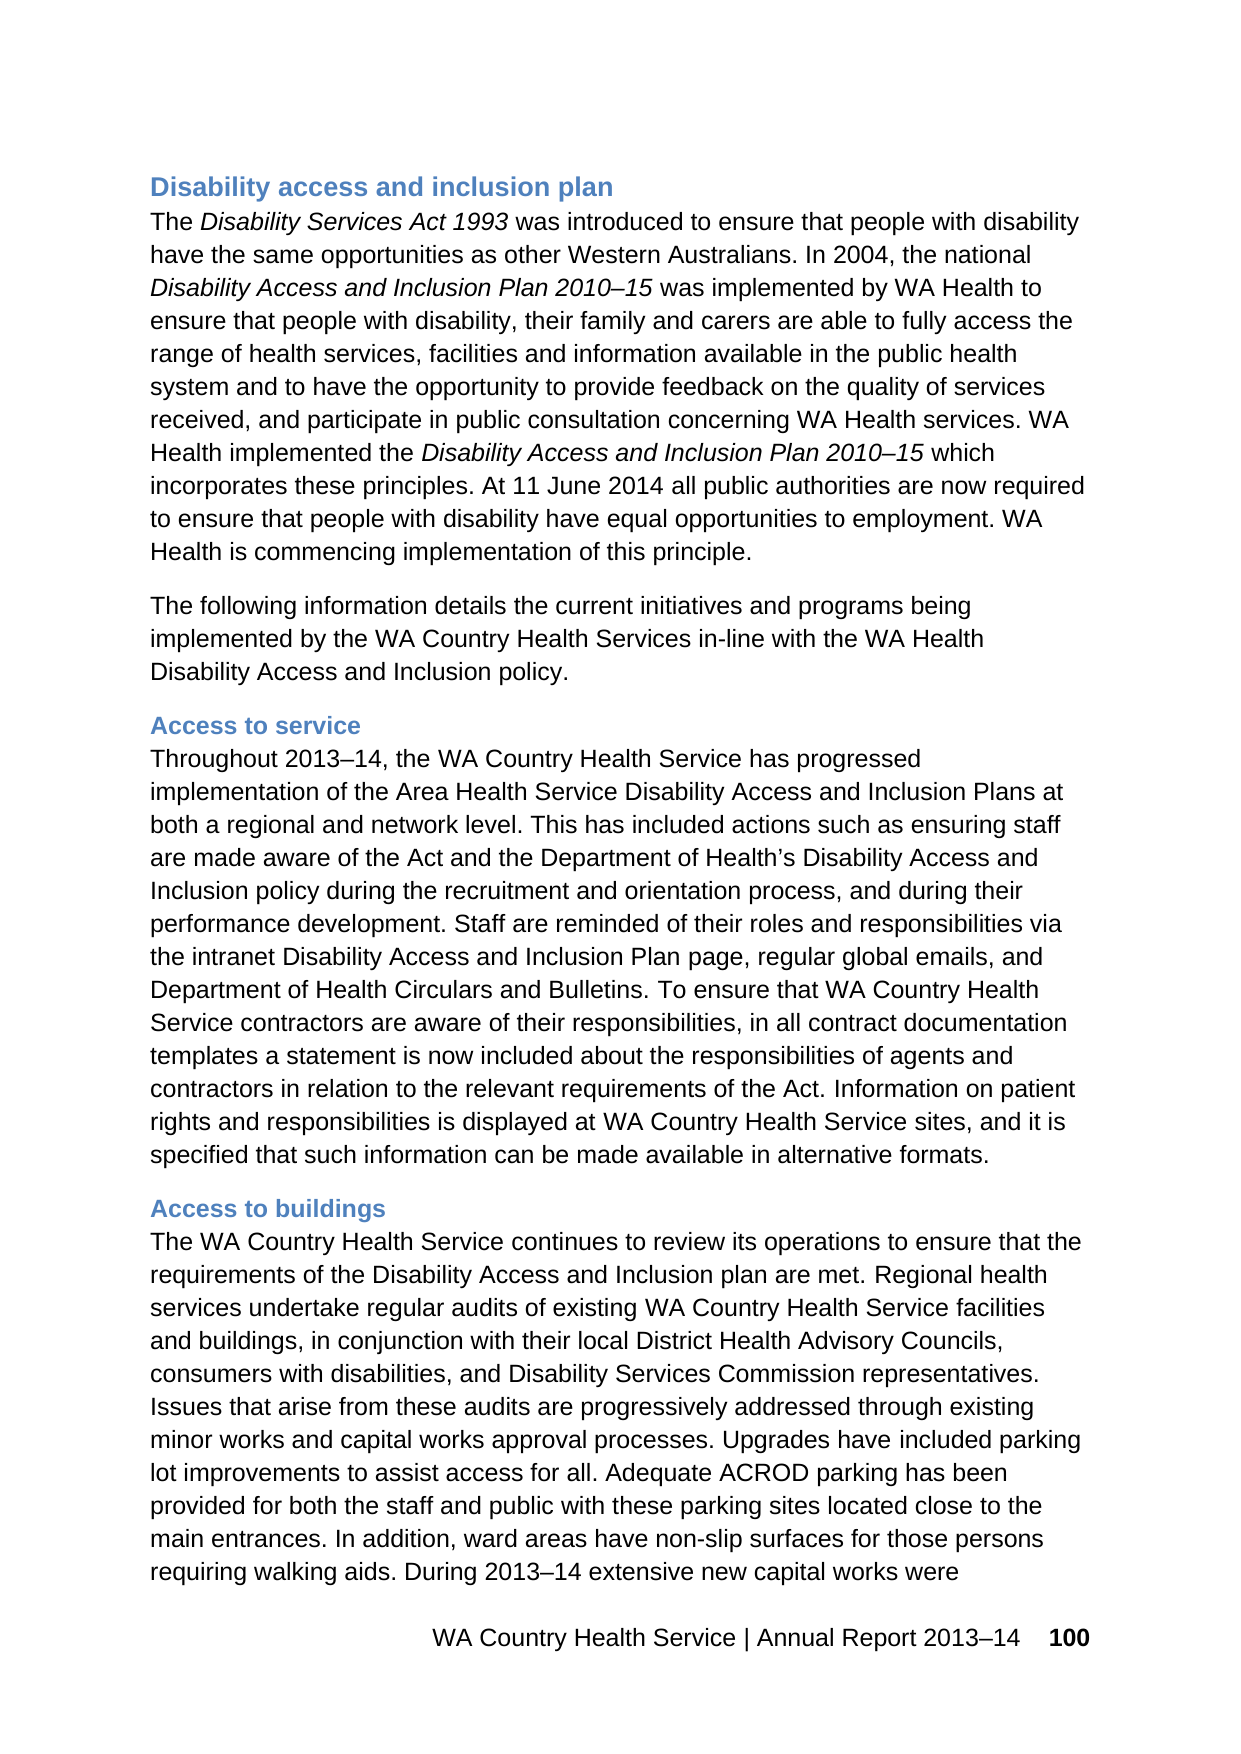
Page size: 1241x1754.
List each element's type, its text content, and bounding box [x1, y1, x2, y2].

subtitle Disability access and inclusion plan [150, 171, 1090, 202]
text The Disability Services Act 1993 was introduced to ensure that people with disability have the same opportunities as other Western Australians. In 2004, the national Disability Access and Inclusion Plan 2010–15 was implemented by WA Health to ensure that people with disability, their family and carers are able to fully access the range of health services, facilities and information available in the public health system and to have the opportunity to provide feedback on the quality of services received, and participate in public consultation concerning WA Health services. WA Health implemented the Disability Access and Inclusion Plan 2010–15 which incorporates these principles. At 11 June 2014 all public authorities are now required to ensure that people with disability have equal opportunities to employment. WA Health is commencing implementation of this principle. [150, 207, 1090, 566]
subtitle Access to buildings [150, 1194, 1090, 1223]
text The following information details the current initiatives and programs being implemented by the WA Country Health Services in-line with the WA Health Disability Access and Inclusion policy. [150, 591, 1090, 686]
subtitle Access to service [150, 711, 1090, 739]
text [150, 1227, 1090, 1586]
text Throughout 2013–14, the WA Country Health Service has progressed implementation of the Area Health Service Disability Access and Inclusion Plans at both a regional and network level. This has included actions such as ensuring staff are made aware of the Act and the Department of Health’s Disability Access and Inclusion policy during the recruitment and orientation process, and during their performance development. Staff are reminded of their roles and responsibilities via the intranet Disability Access and Inclusion Plan page, regular global emails, and Department of Health Circulars and Bulletins. To ensure that WA Country Health Service contractors are aware of their responsibilities, in all contract documentation templates a statement is now included about the responsibilities of agents and contractors in relation to the relevant requirements of the Act. Information on patient rights and responsibilities is displayed at WA Country Health Service sites, and it is specified that such information can be made available in alternative formats. [150, 744, 1090, 1169]
